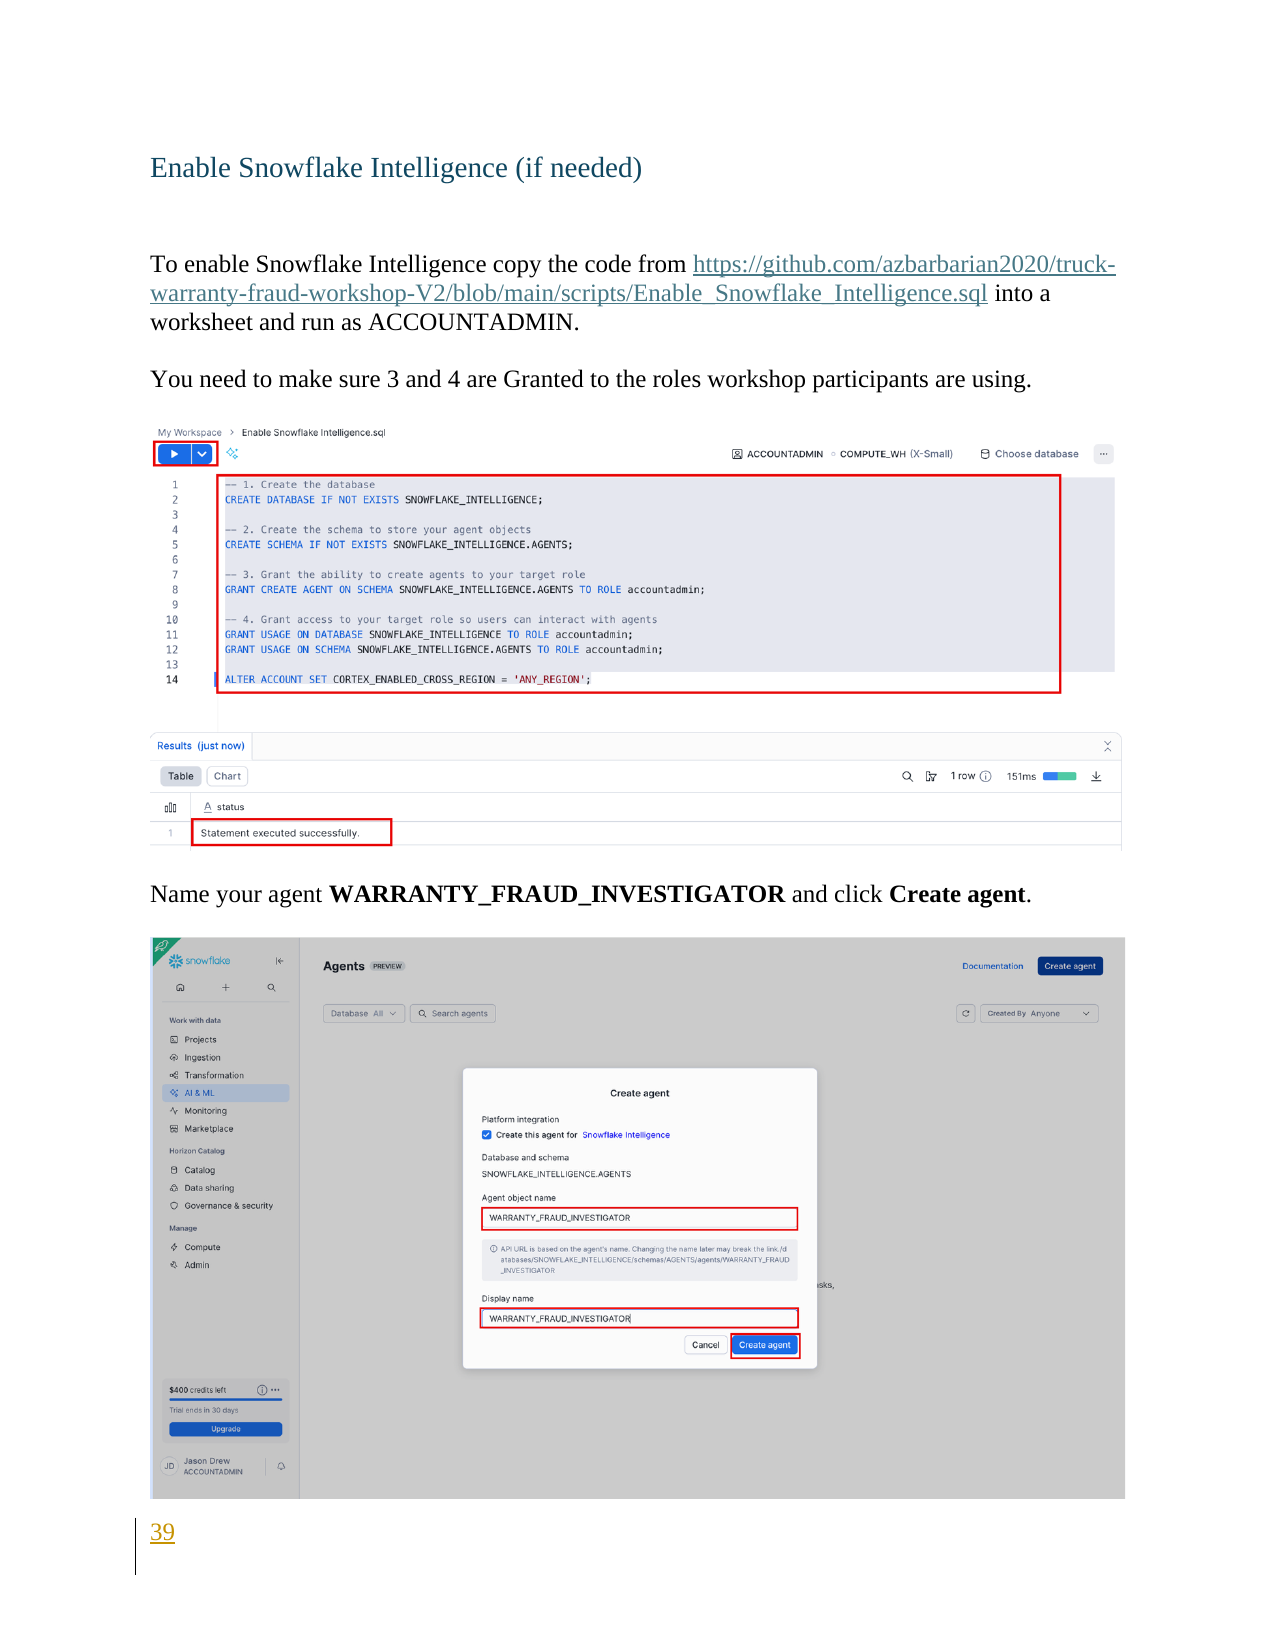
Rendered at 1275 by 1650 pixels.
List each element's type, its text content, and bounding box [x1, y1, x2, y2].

text Name your agent WARRANTY_FRAUD_INVESTIGATOR and click Create agent. [150, 879, 1125, 908]
picture [150, 421, 1125, 851]
picture [150, 937, 1125, 1499]
text You need to make sure 3 and 4 are Granted to the roles workshop participants are using. [150, 364, 1125, 393]
text To enable Snowflake Intelligence copy the code from https://github.com/azbarbarian2020/truck-warranty-fraud-workshop-V2/blob/main/scripts/Enable_Snowflake_Intelligence.sql into a worksheet and run as ACCOUNTADMIN. [150, 249, 1125, 336]
subtitle Enable Snowflake Intelligence (if needed) [150, 150, 1125, 183]
